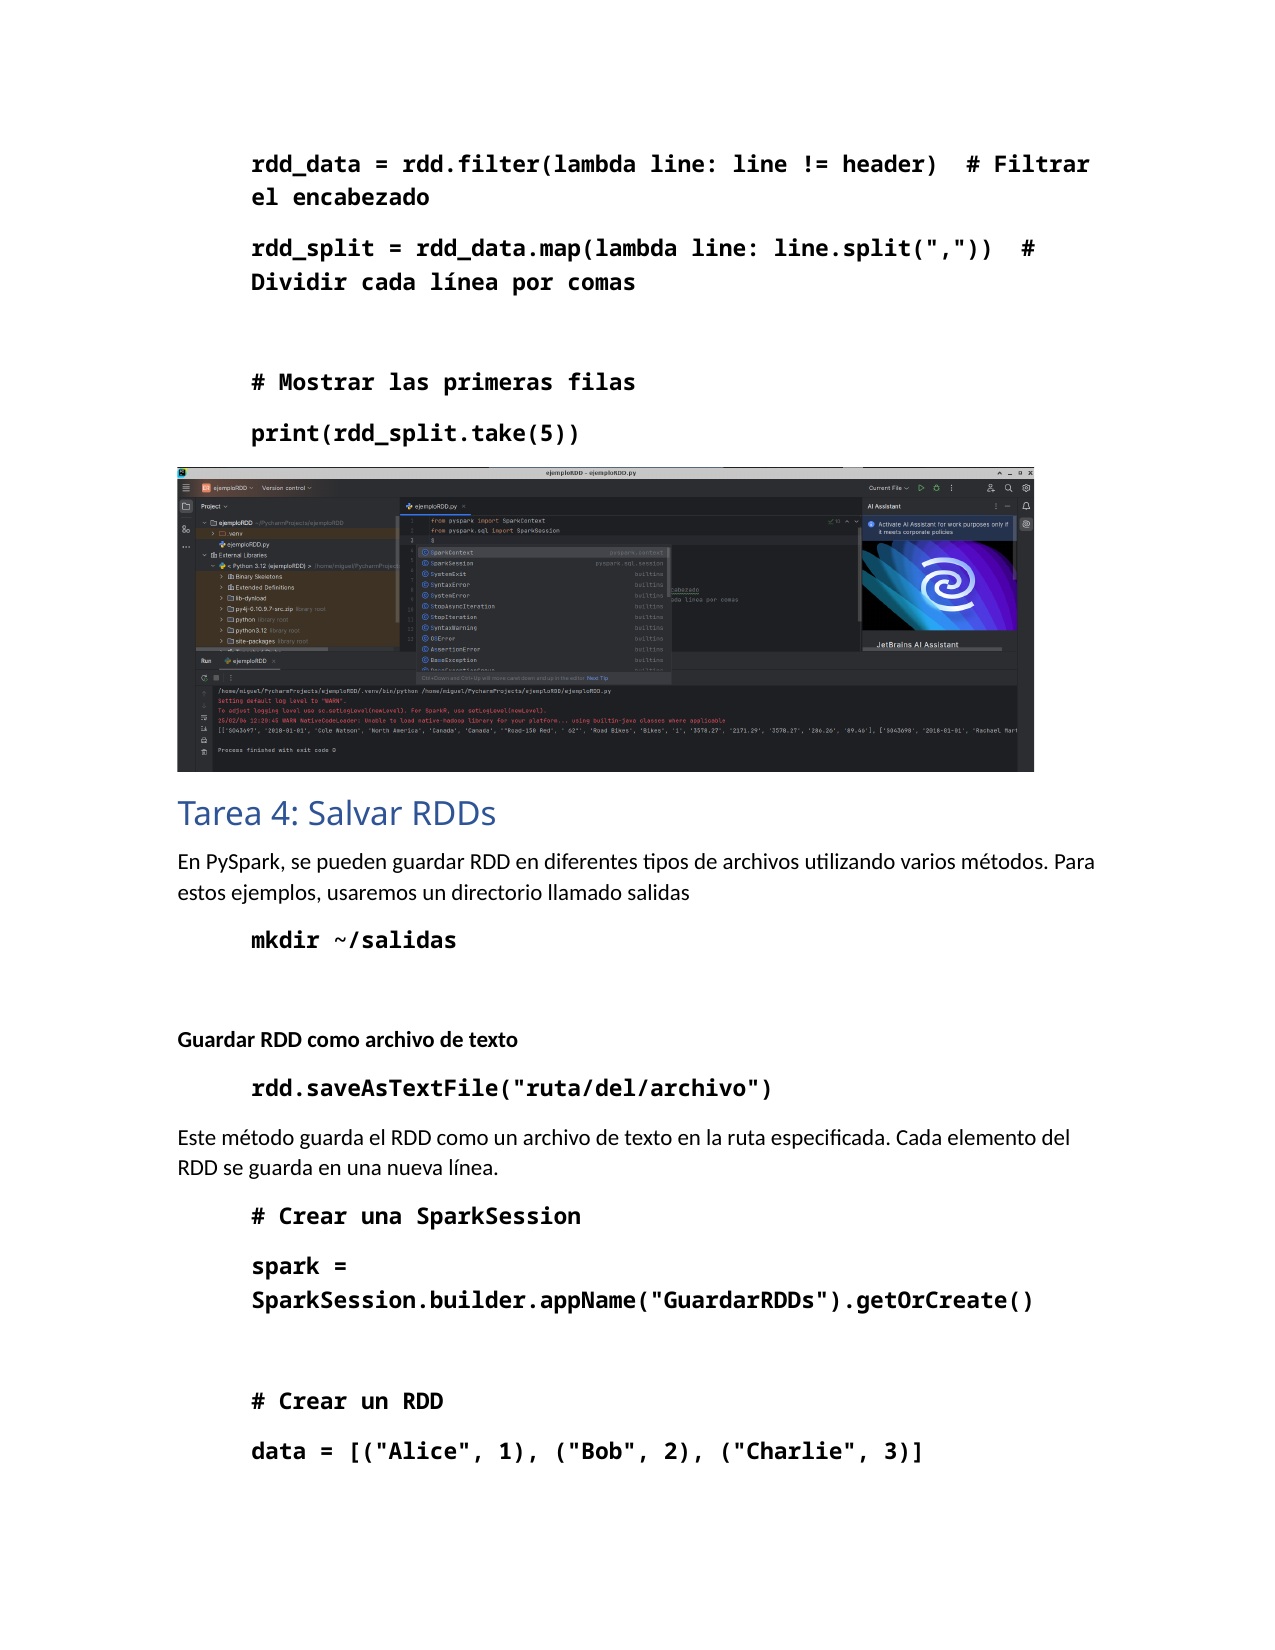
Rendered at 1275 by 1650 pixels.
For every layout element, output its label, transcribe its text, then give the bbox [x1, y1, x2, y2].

picture [177, 467, 1035, 772]
subtitle Tarea 4: Salvar RDDs [177, 790, 1098, 836]
text Este método guarda el RDD como un archivo de texto en la ruta especificada. Cada elemento del RDD se guarda en una nueva línea. [177, 1123, 1098, 1181]
text # Crear un RDD [251, 1385, 1098, 1416]
text mkdir ~/salidas [251, 924, 1098, 956]
text data = [("Alice", 1), ("Bob", 2), ("Charlie", 3)] [251, 1435, 1098, 1466]
text spark = SparkSession.builder.appName("GuardarRDDs").getOrCreate() [251, 1250, 1098, 1315]
text En PySpark, se pueden guardar RDD en diferentes tipos de archivos utilizando varios métodos. Para estos ejemplos, usaremos un directorio llamado salidas [177, 847, 1098, 906]
text Guardar RDD como archivo de texto [177, 1025, 1098, 1053]
text rdd_data = rdd.filter(lambda line: line != header) # Filtrar el encabezado [251, 148, 1098, 213]
text # Mostrar las primeras filas [251, 366, 1098, 398]
text # Crear una SparkSession [251, 1200, 1098, 1231]
text rdd.saveAsTextFile("ruta/del/archivo") [251, 1072, 1098, 1103]
text print(rdd_split.take(5)) [251, 417, 1098, 448]
text rdd_split = rdd_data.map(lambda line: line.split(",")) # Dividir cada línea por comas [251, 232, 1098, 297]
